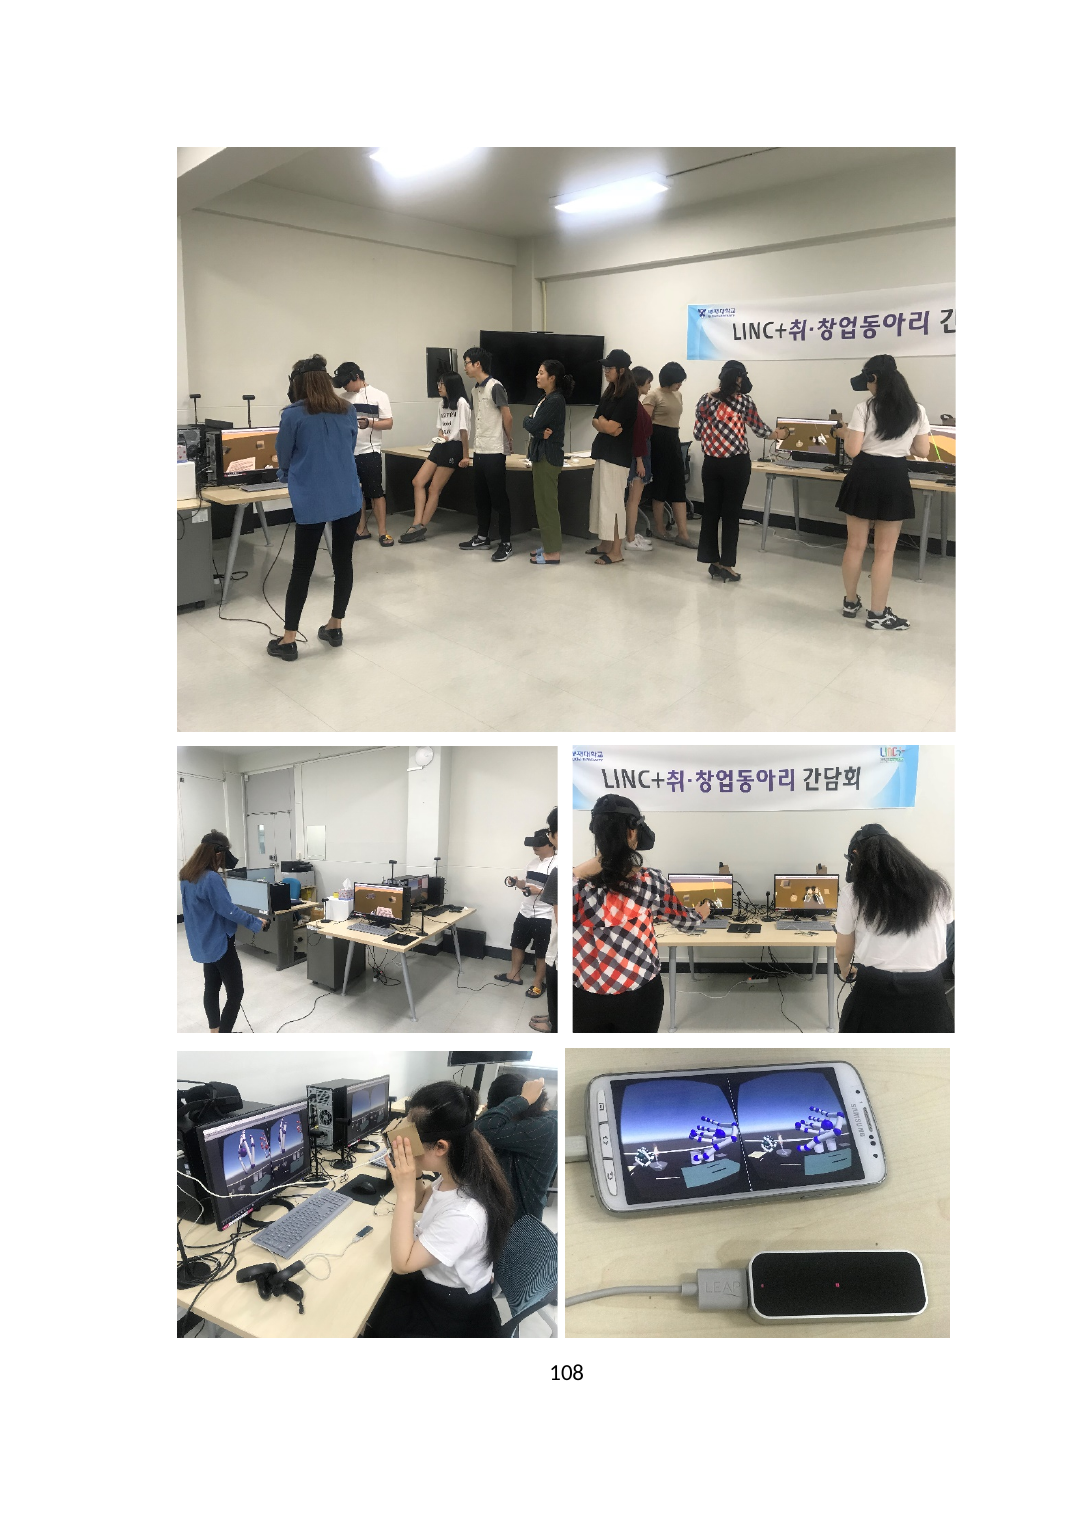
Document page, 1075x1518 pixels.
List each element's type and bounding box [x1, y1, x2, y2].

picture [177, 1051, 558, 1338]
picture [572, 745, 955, 1033]
picture [565, 1048, 950, 1338]
picture [177, 147, 956, 732]
picture [177, 746, 558, 1033]
